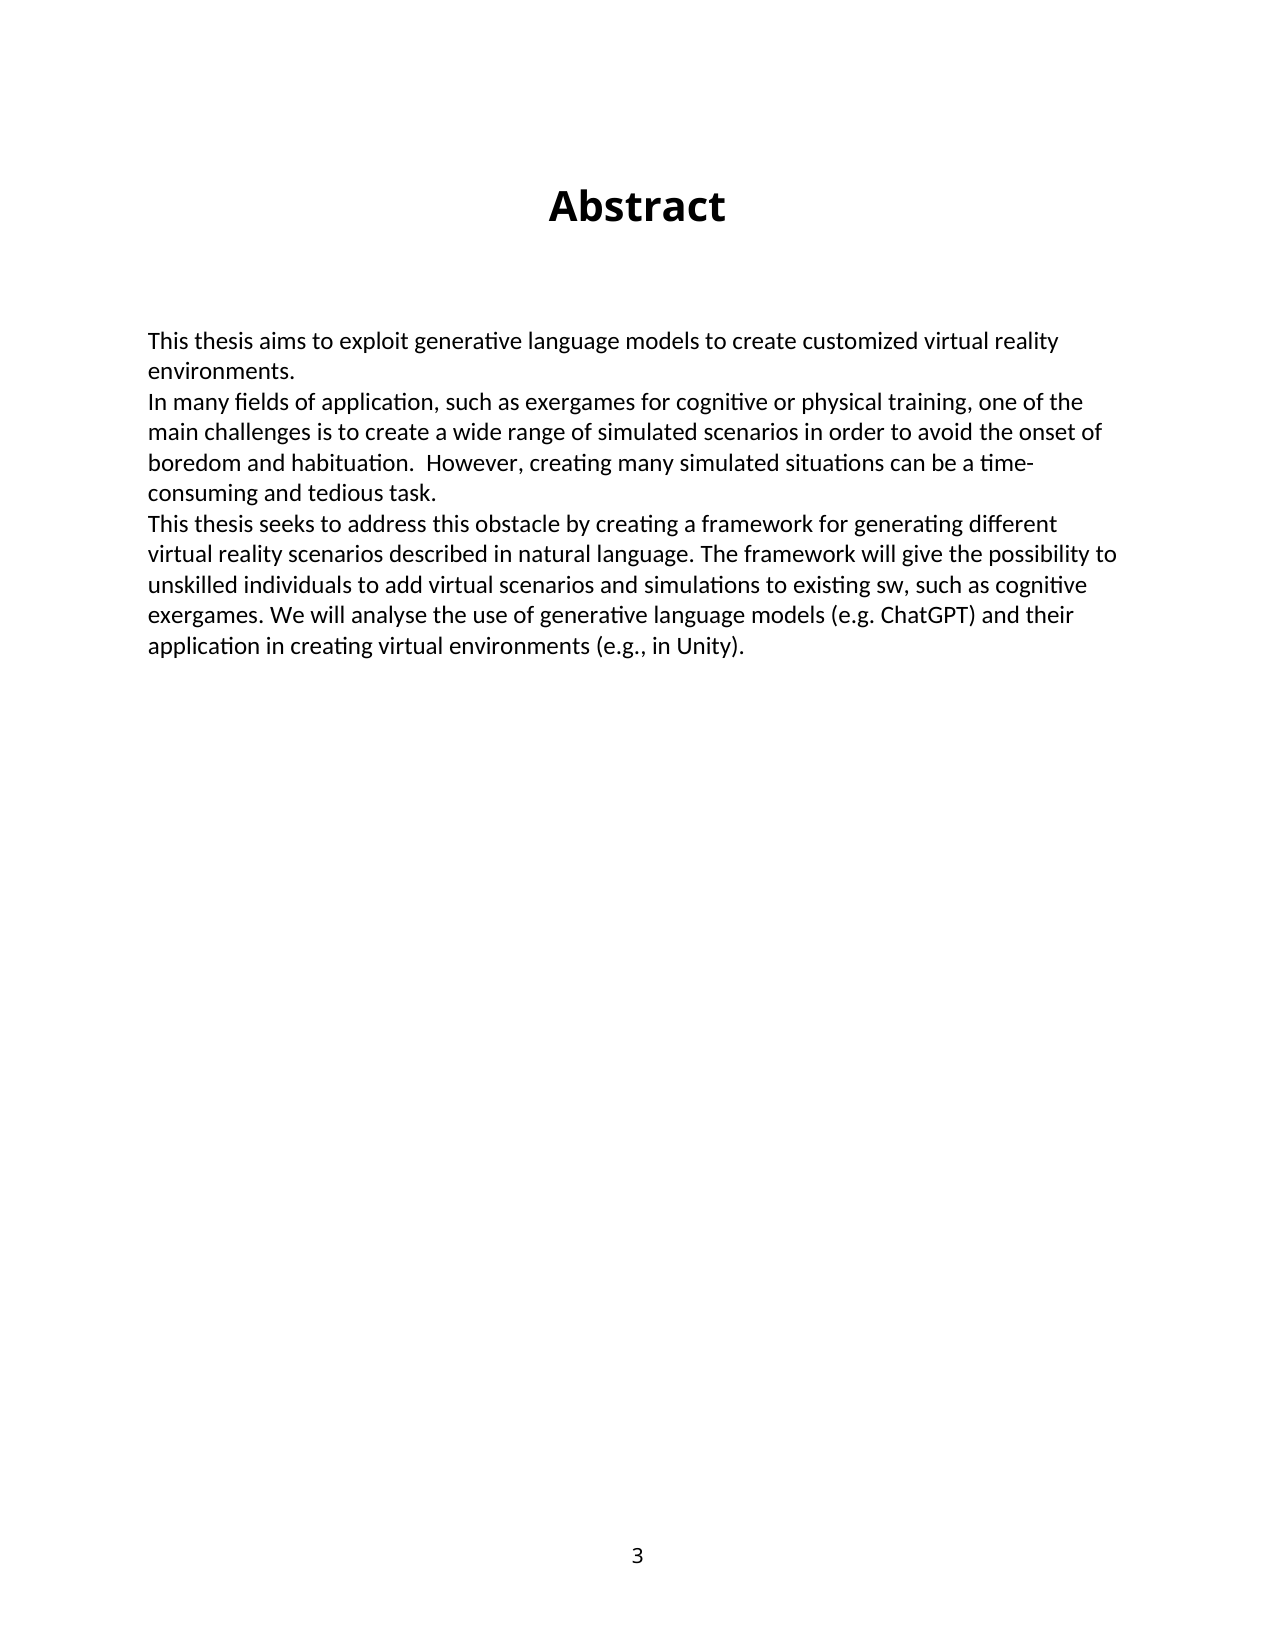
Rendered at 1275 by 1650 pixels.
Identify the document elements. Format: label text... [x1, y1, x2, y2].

text Abstract [148, 177, 1127, 234]
text This thesis aims to exploit generative language models to create customized virtual reality environments. In many fields of application, such as exergames for cognitive or physical training, one of the main challenges is to create a wide range of simulated scenarios in order to avoid the onset of boredom and habituation. However, creating many simulated situations can be a time-consuming and tedious task. This thesis seeks to address this obstacle by creating a framework for generating different virtual reality scenarios described in natural language. The framework will give the possibility to unskilled individuals to add virtual scenarios and simulations to existing sw, such as cognitive exergames. We will analyse the use of generative language models (e.g. ChatGPT) and their application in creating virtual environments (e.g., in Unity). [148, 325, 1127, 694]
